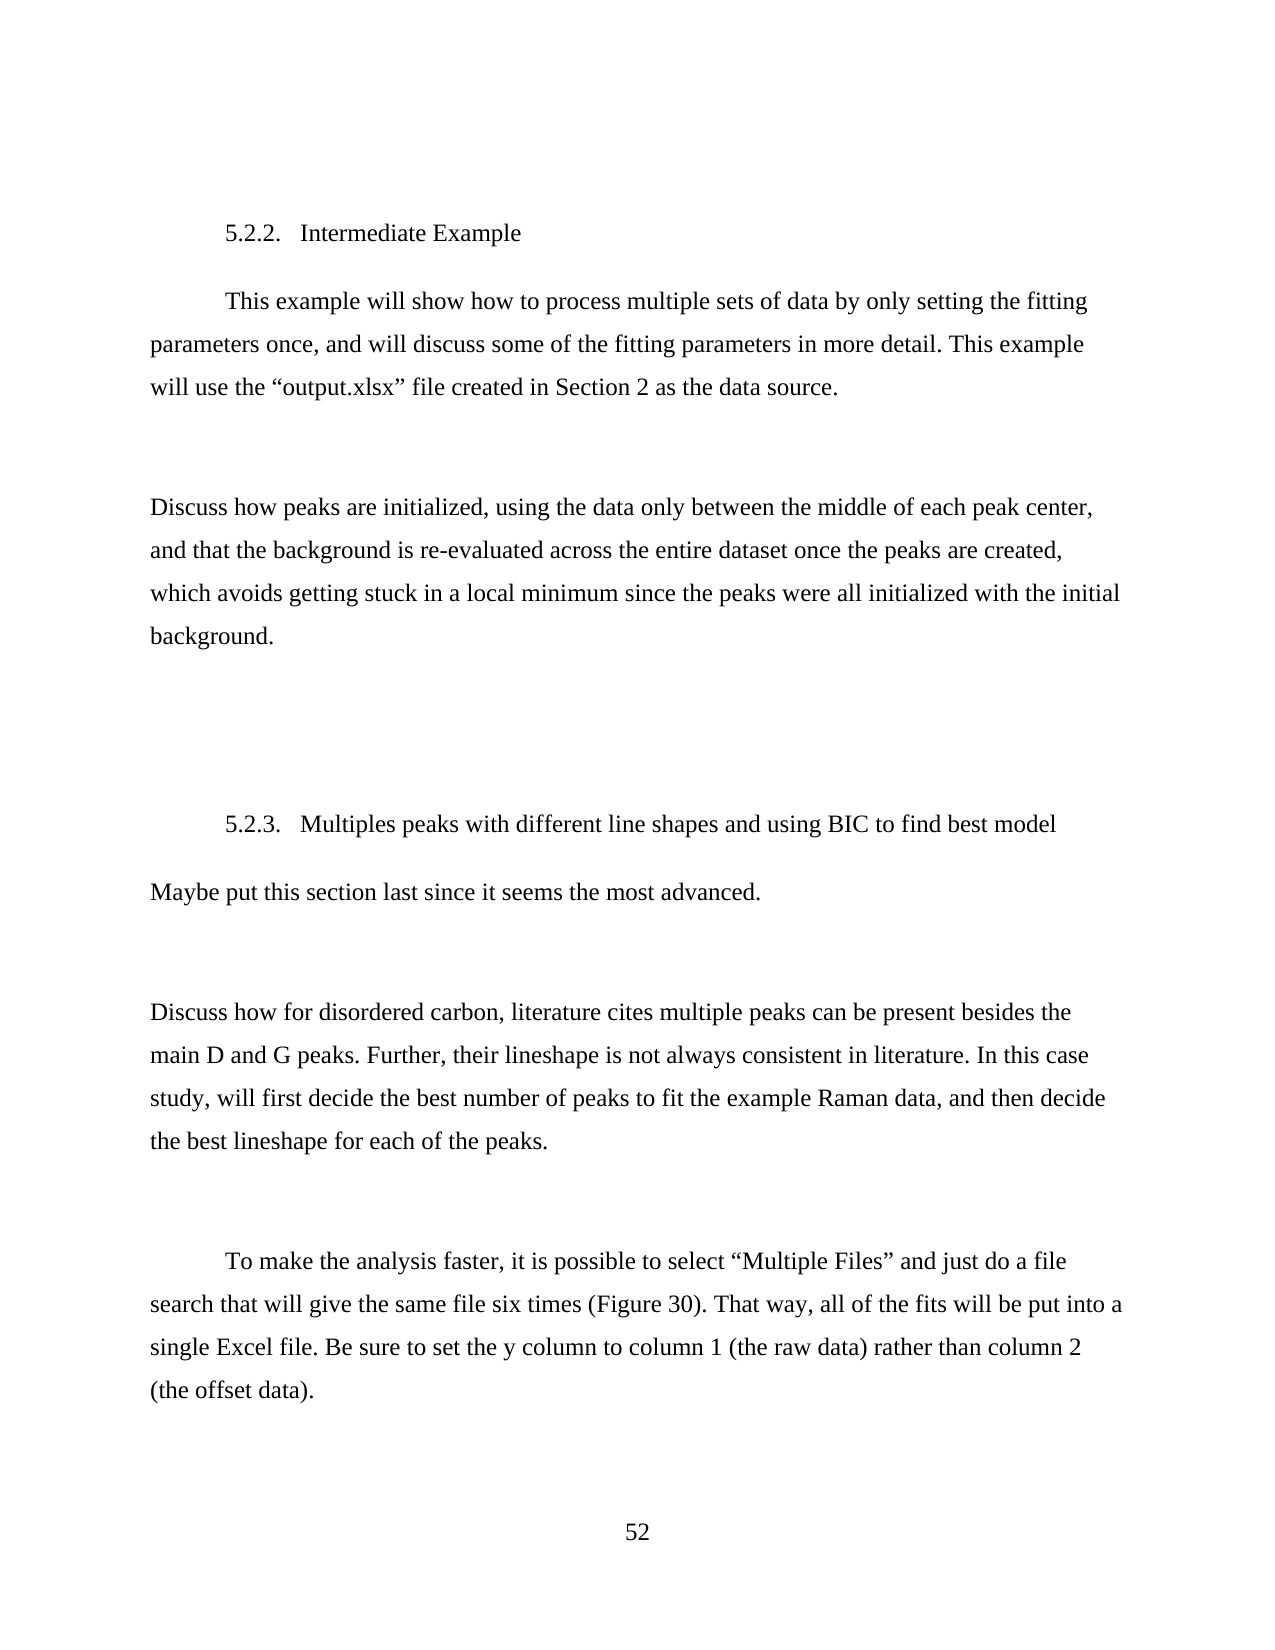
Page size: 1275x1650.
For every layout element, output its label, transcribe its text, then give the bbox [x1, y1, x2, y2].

subtitle Multiples peaks with different line shapes and using BIC to find best model [225, 809, 1125, 838]
text Discuss how for disordered carbon, literature cites multiple peaks can be present besides the main D and G peaks. Further, their lineshape is not always consistent in literature. In this case study, will first decide the best number of peaks to fit the example Raman data, and then decide the best lineshape for each of the peaks. [150, 997, 1125, 1155]
text Maybe put this section last since it seems the most advanced. [150, 877, 1125, 906]
text This example will show how to process multiple sets of data by only setting the fitting parameters once, and will discuss some of the fitting parameters in more detail. This example will use the “output.xlsx” file created in Section 2 as the data source. [150, 286, 1125, 401]
text Discuss how peaks are initialized, using the data only between the middle of each peak center, and that the background is re-evaluated across the entire dataset once the peaks are created, which avoids getting stuck in a local minimum since the peaks were all initialized with the initial background. [150, 492, 1125, 650]
subtitle Intermediate Example [225, 218, 1125, 247]
